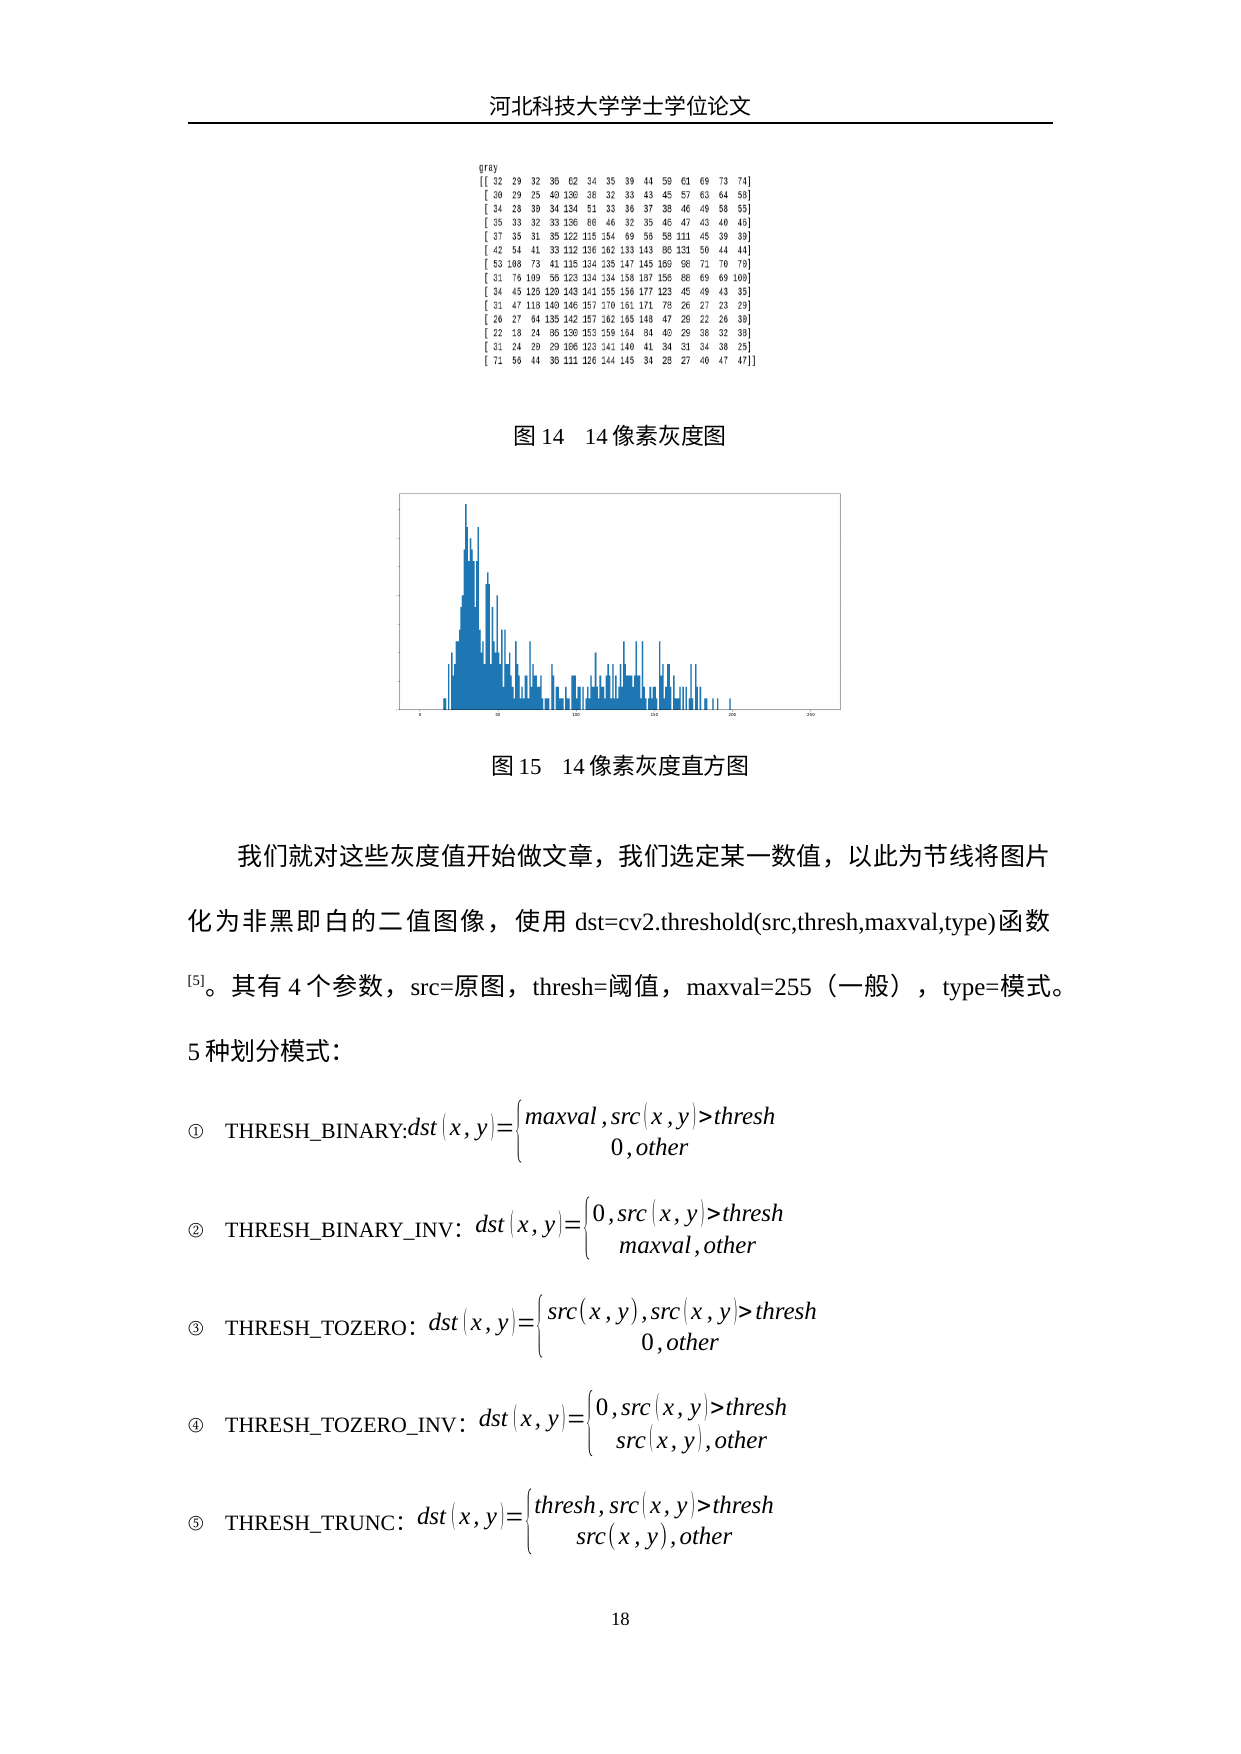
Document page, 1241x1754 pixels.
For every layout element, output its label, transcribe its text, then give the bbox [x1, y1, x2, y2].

text 图15 14像素灰度直方图 [187, 732, 1053, 797]
list THRESH_BINARY: [187, 1082, 1053, 1179]
picture [396, 492, 844, 717]
text 我们就对这些灰度值开始做文章，我们选定某一数值，以此为节线将图片化为非黑即白的二值图像，使用dst=cv2.threshold(src,thresh,maxval,type)函数[5]。其有4个参数，src=原图，thresh=阈值，maxval=255（一般），type=模式。5种划分模式： [187, 822, 1053, 1082]
list THRESH_TOZERO： [187, 1277, 1053, 1374]
picture [478, 162, 762, 369]
list THRESH_BINARY_INV： [187, 1179, 1053, 1277]
text 图14 14像素灰度图 [187, 402, 1053, 467]
list THRESH_TRUNC： [187, 1472, 1053, 1569]
list THRESH_TOZERO_INV： [187, 1374, 1053, 1472]
